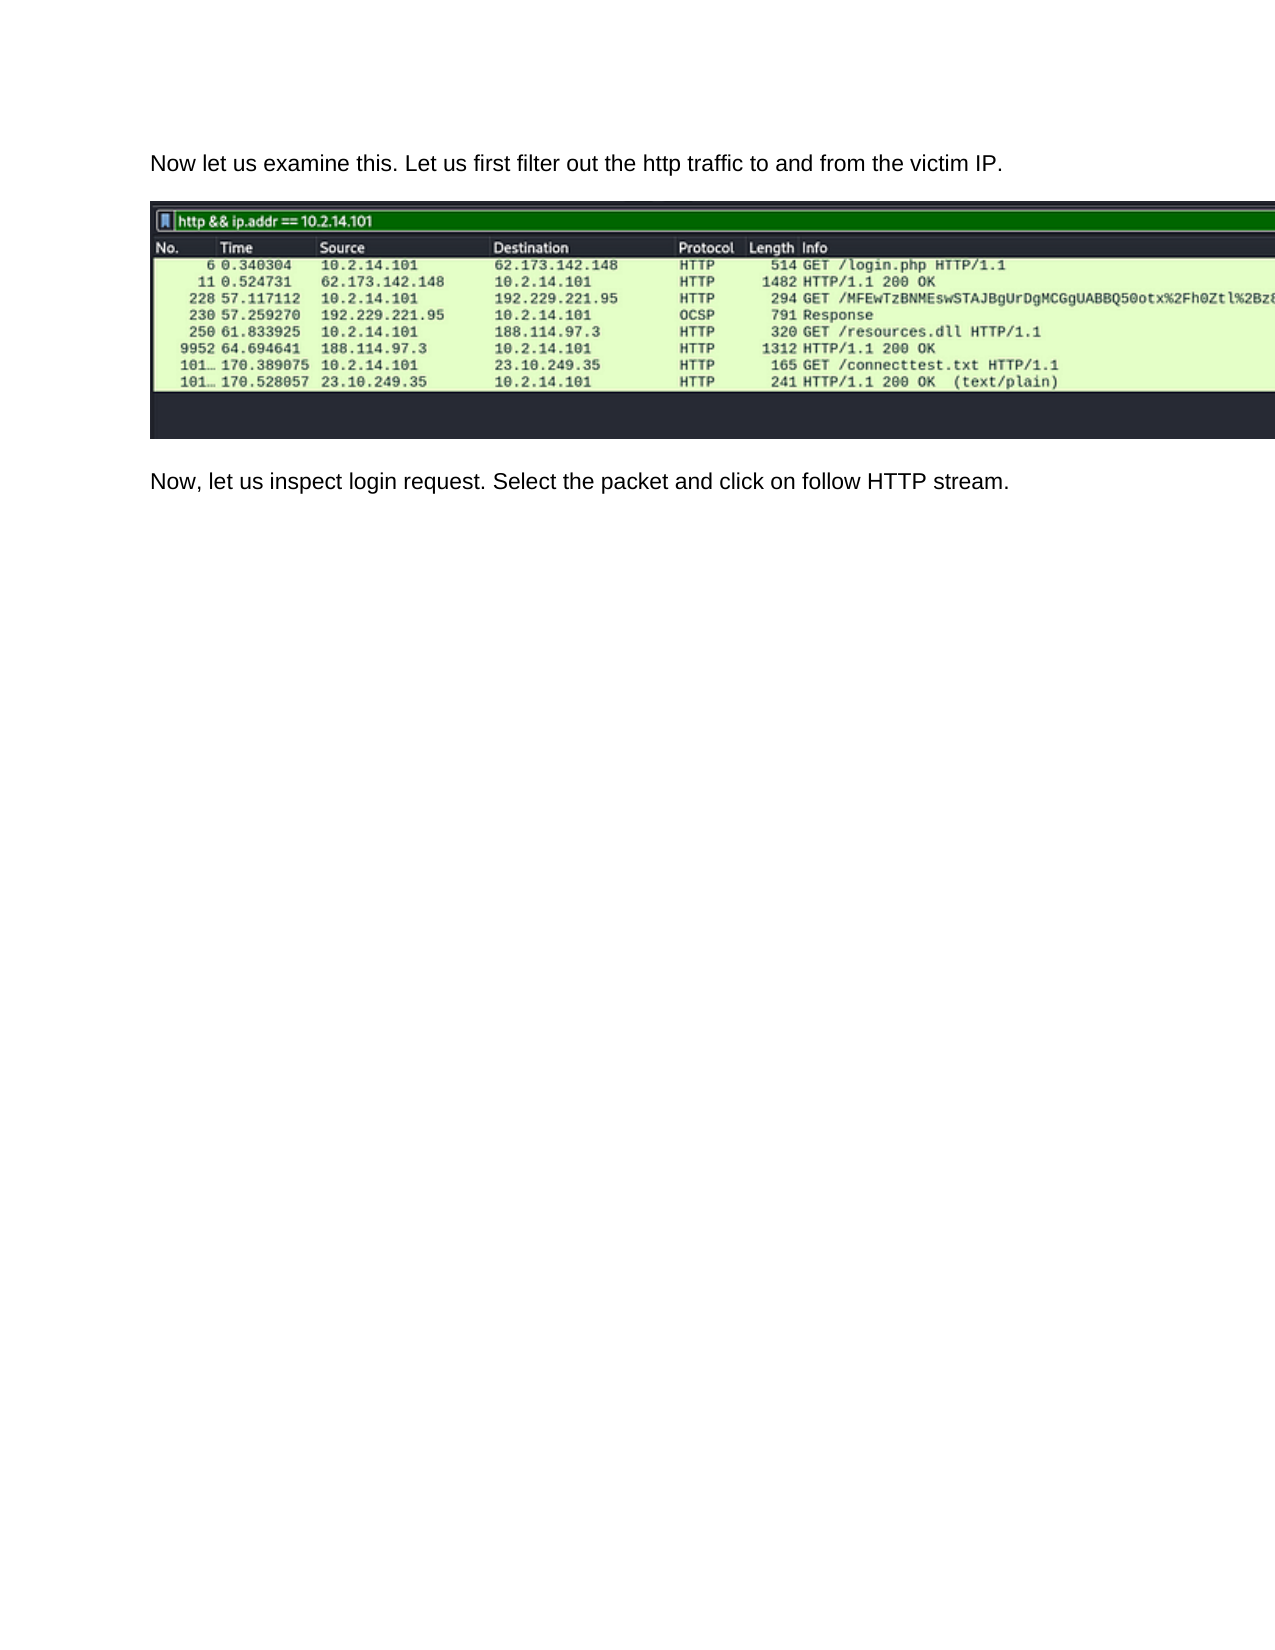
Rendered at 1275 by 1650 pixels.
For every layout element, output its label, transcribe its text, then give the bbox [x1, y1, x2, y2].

text Now, let us inspect login request. Select the packet and click on follow HTTP stream. [150, 468, 1125, 494]
picture [150, 201, 1275, 439]
text Now let us examine this. Let us first filter out the http traffic to and from the victim IP. [150, 150, 1125, 176]
